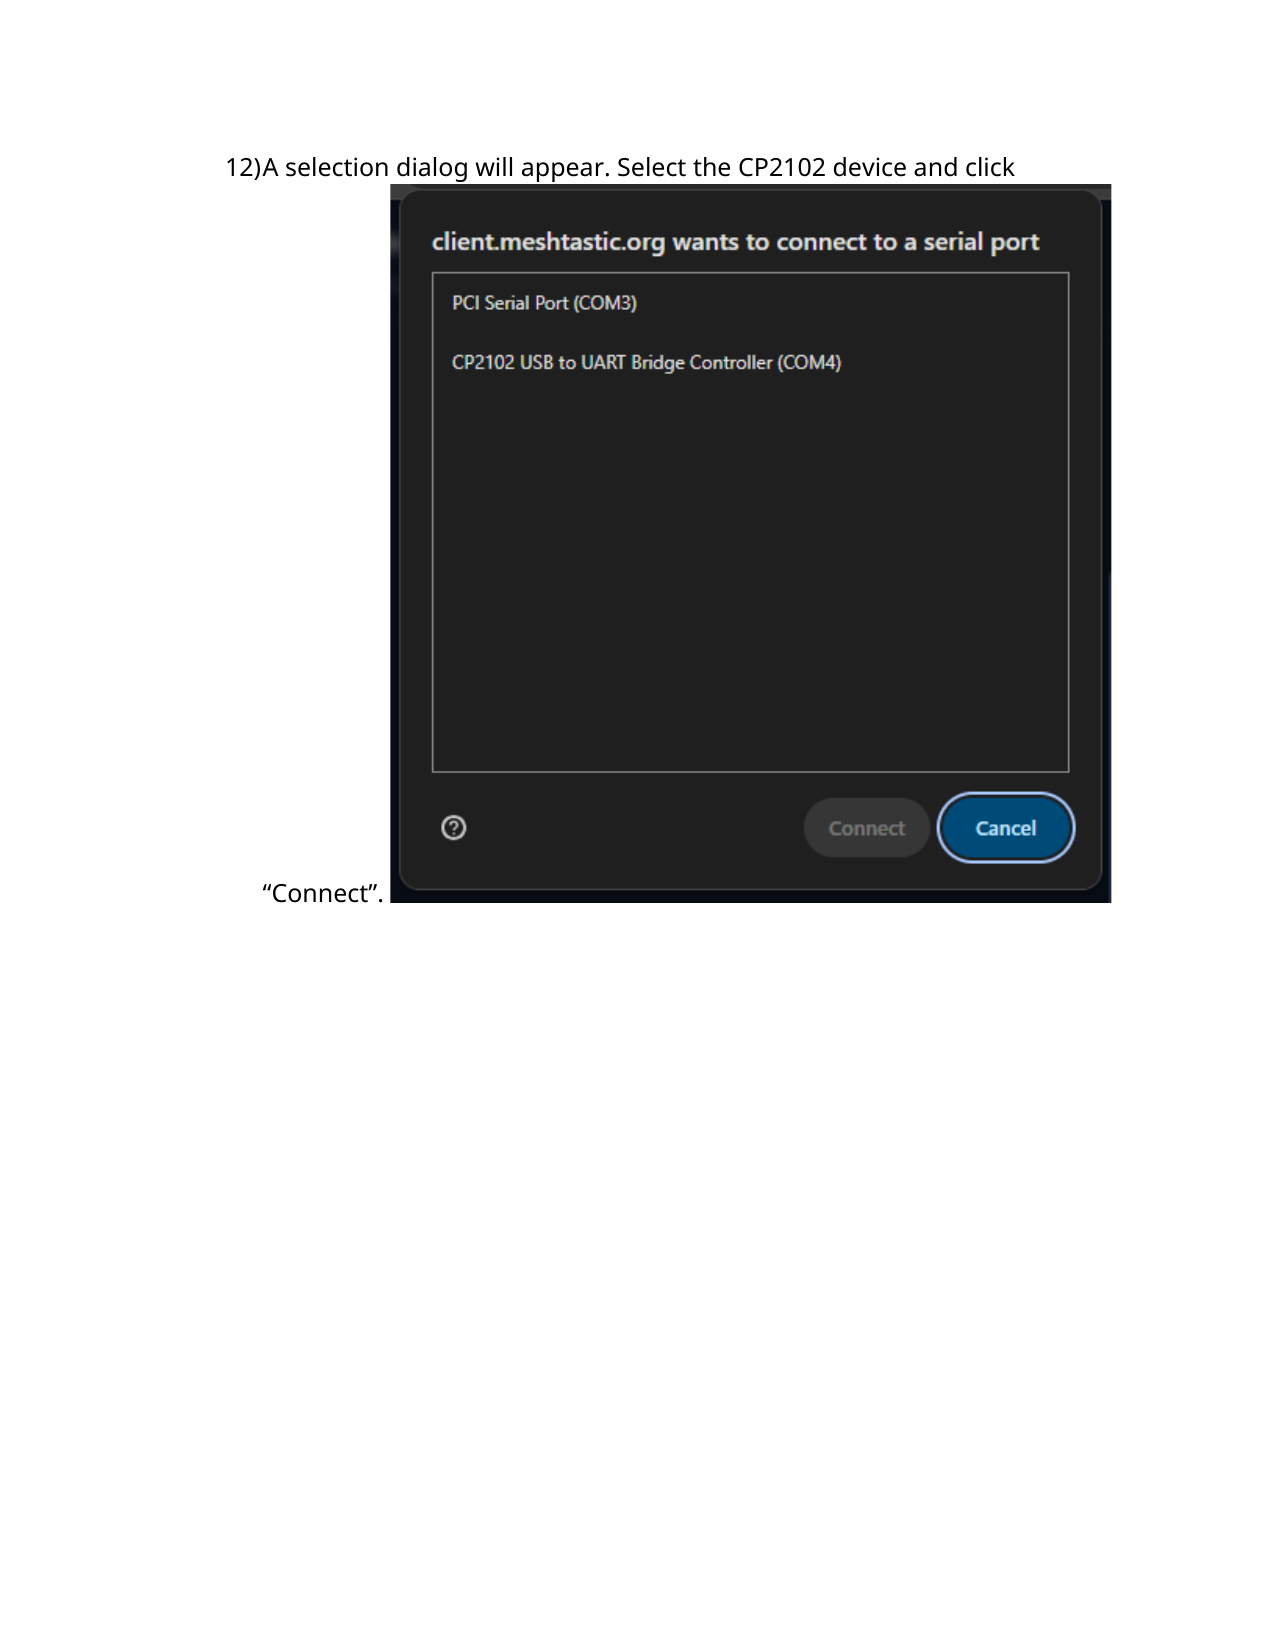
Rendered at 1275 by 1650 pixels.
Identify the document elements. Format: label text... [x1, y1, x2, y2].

picture [390, 184, 1112, 903]
